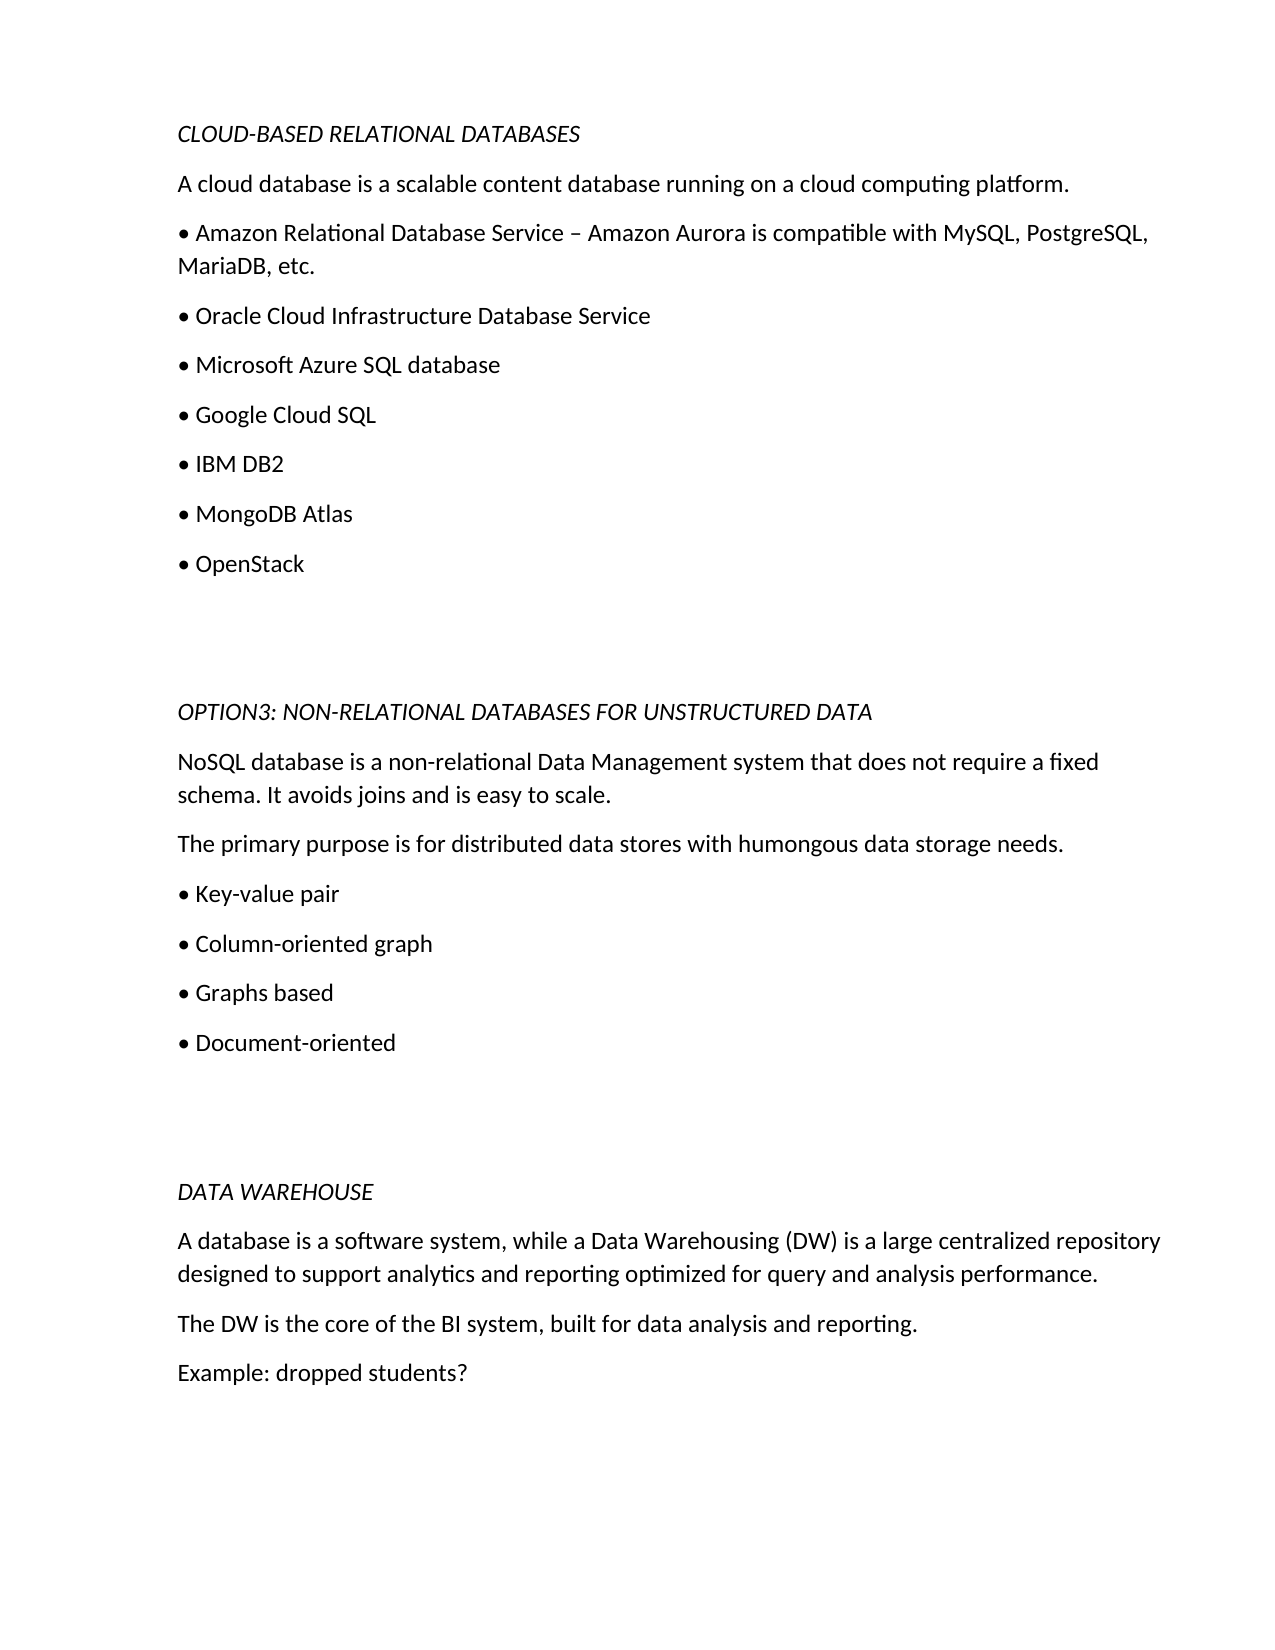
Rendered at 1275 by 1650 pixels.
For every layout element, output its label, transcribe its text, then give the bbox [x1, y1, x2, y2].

text OPTION3: NON-RELATIONAL DATABASES FOR UNSTRUCTURED DATA [177, 696, 1186, 727]
text The DW is the core of the BI system, built for data analysis and reporting. [177, 1308, 1186, 1338]
text • Document-oriented [177, 1027, 1186, 1057]
text CLOUD-BASED RELATIONAL DATABASES [177, 118, 1186, 149]
text • Graphs based [177, 977, 1186, 1008]
text • MongoDB Atlas [177, 498, 1186, 529]
text • Google Cloud SQL [177, 399, 1186, 429]
text • IBM DB2 [177, 448, 1186, 479]
text • Key-value pair [177, 878, 1186, 909]
text A database is a software system, while a Data Warehousing (DW) is a large centralized repository designed to support analytics and reporting optimized for query and analysis performance. [177, 1225, 1186, 1289]
text • Column-oriented graph [177, 928, 1186, 958]
text DATA WAREHOUSE [177, 1176, 1186, 1206]
text Example: dropped students? [177, 1357, 1186, 1388]
text NoSQL database is a non-relational Data Management system that does not require a fixed schema. It avoids joins and is easy to scale. [177, 746, 1186, 809]
text • OpenStack [177, 548, 1186, 578]
text • Oracle Cloud Infrastructure Database Service [177, 300, 1186, 330]
text The primary purpose is for distributed data stores with humongous data storage needs. [177, 828, 1186, 859]
text A cloud database is a scalable content database running on a cloud computing platform. [177, 168, 1186, 198]
text • Microsoft Azure SQL database [177, 349, 1186, 380]
text • Amazon Relational Database Service – Amazon Aurora is compatible with MySQL, PostgreSQL, MariaDB, etc. [177, 217, 1186, 281]
